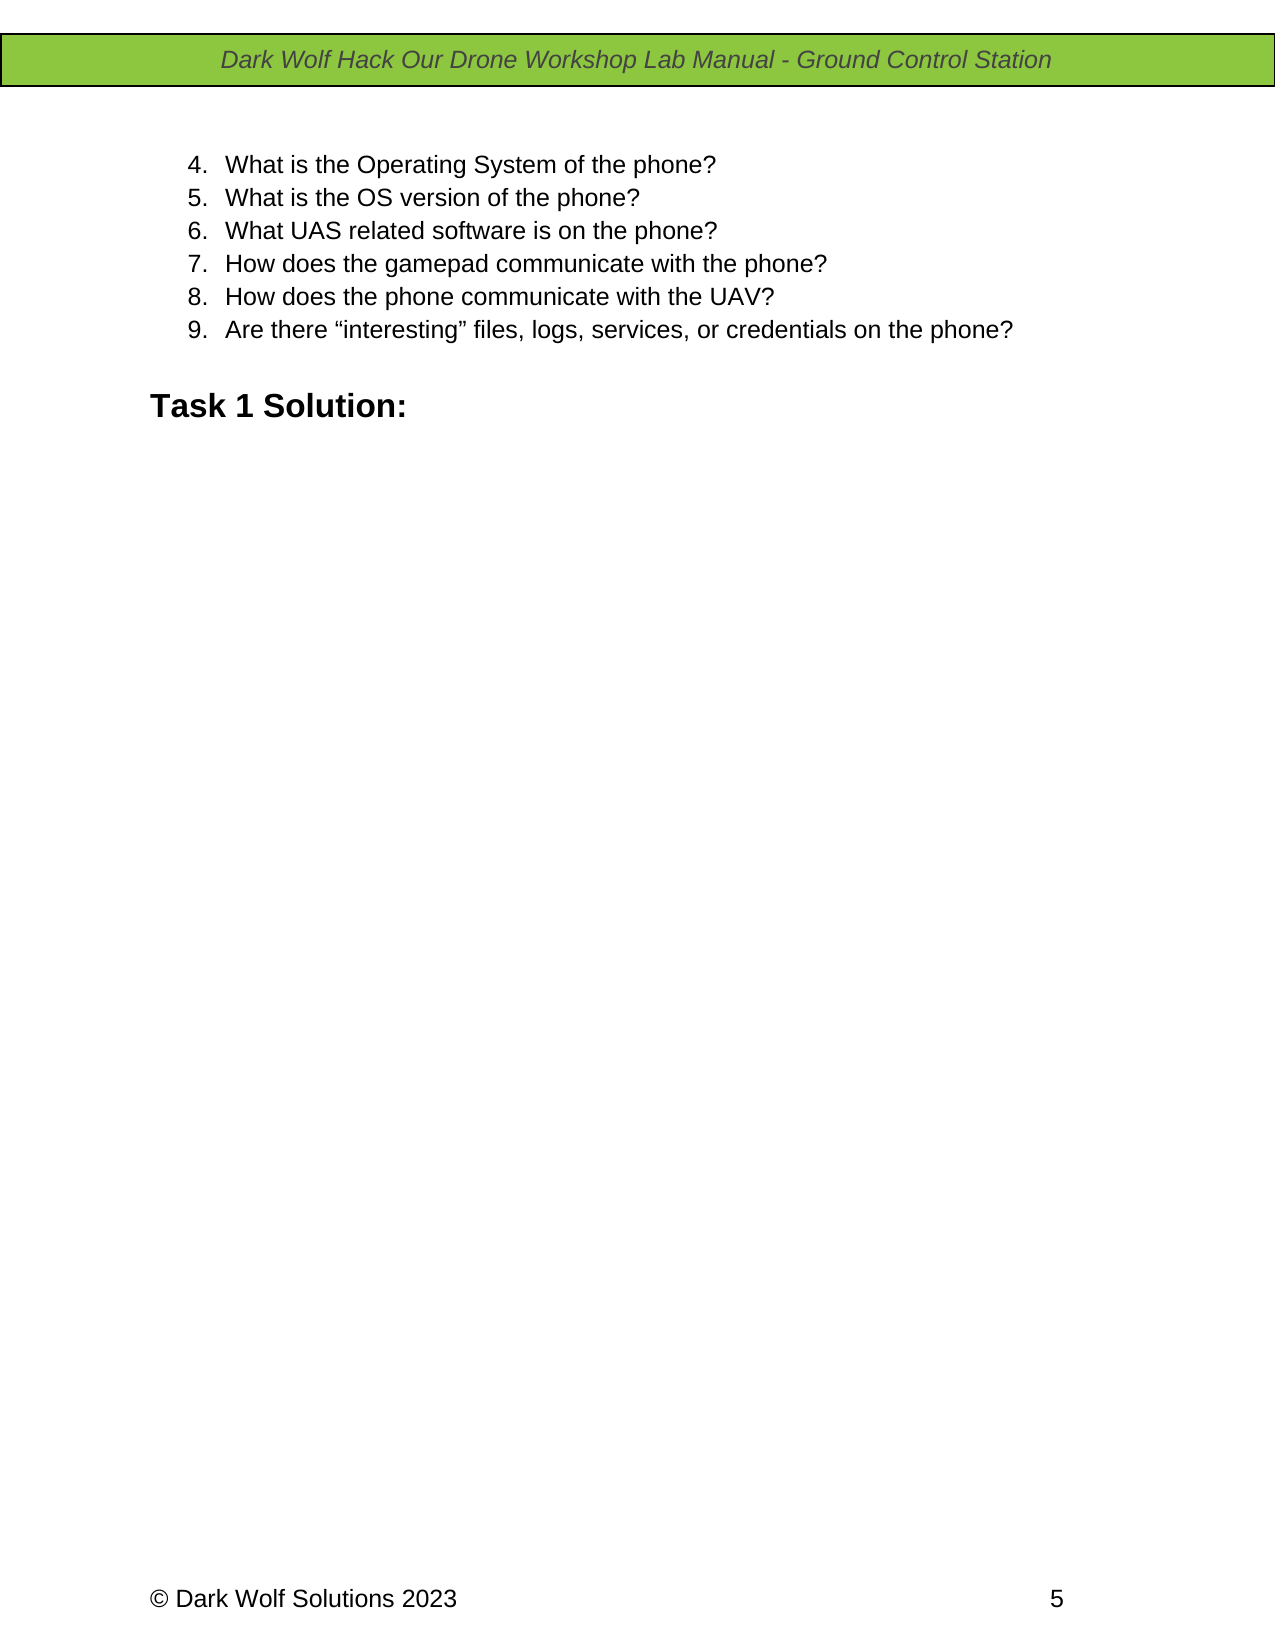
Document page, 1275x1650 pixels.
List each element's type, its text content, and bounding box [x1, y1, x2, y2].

list What UAS related software is on the phone? [187, 216, 1125, 245]
list What is the Operating System of the phone? [187, 150, 1125, 179]
list What is the OS version of the phone? [187, 183, 1125, 212]
subtitle Task 1 Solution: [150, 386, 1125, 424]
list How does the phone communicate with the UAV? [187, 282, 1125, 311]
list Are there “interesting” files, logs, services, or credentials on the phone? [187, 315, 1125, 344]
list How does the gamepad communicate with the phone? [187, 249, 1125, 278]
